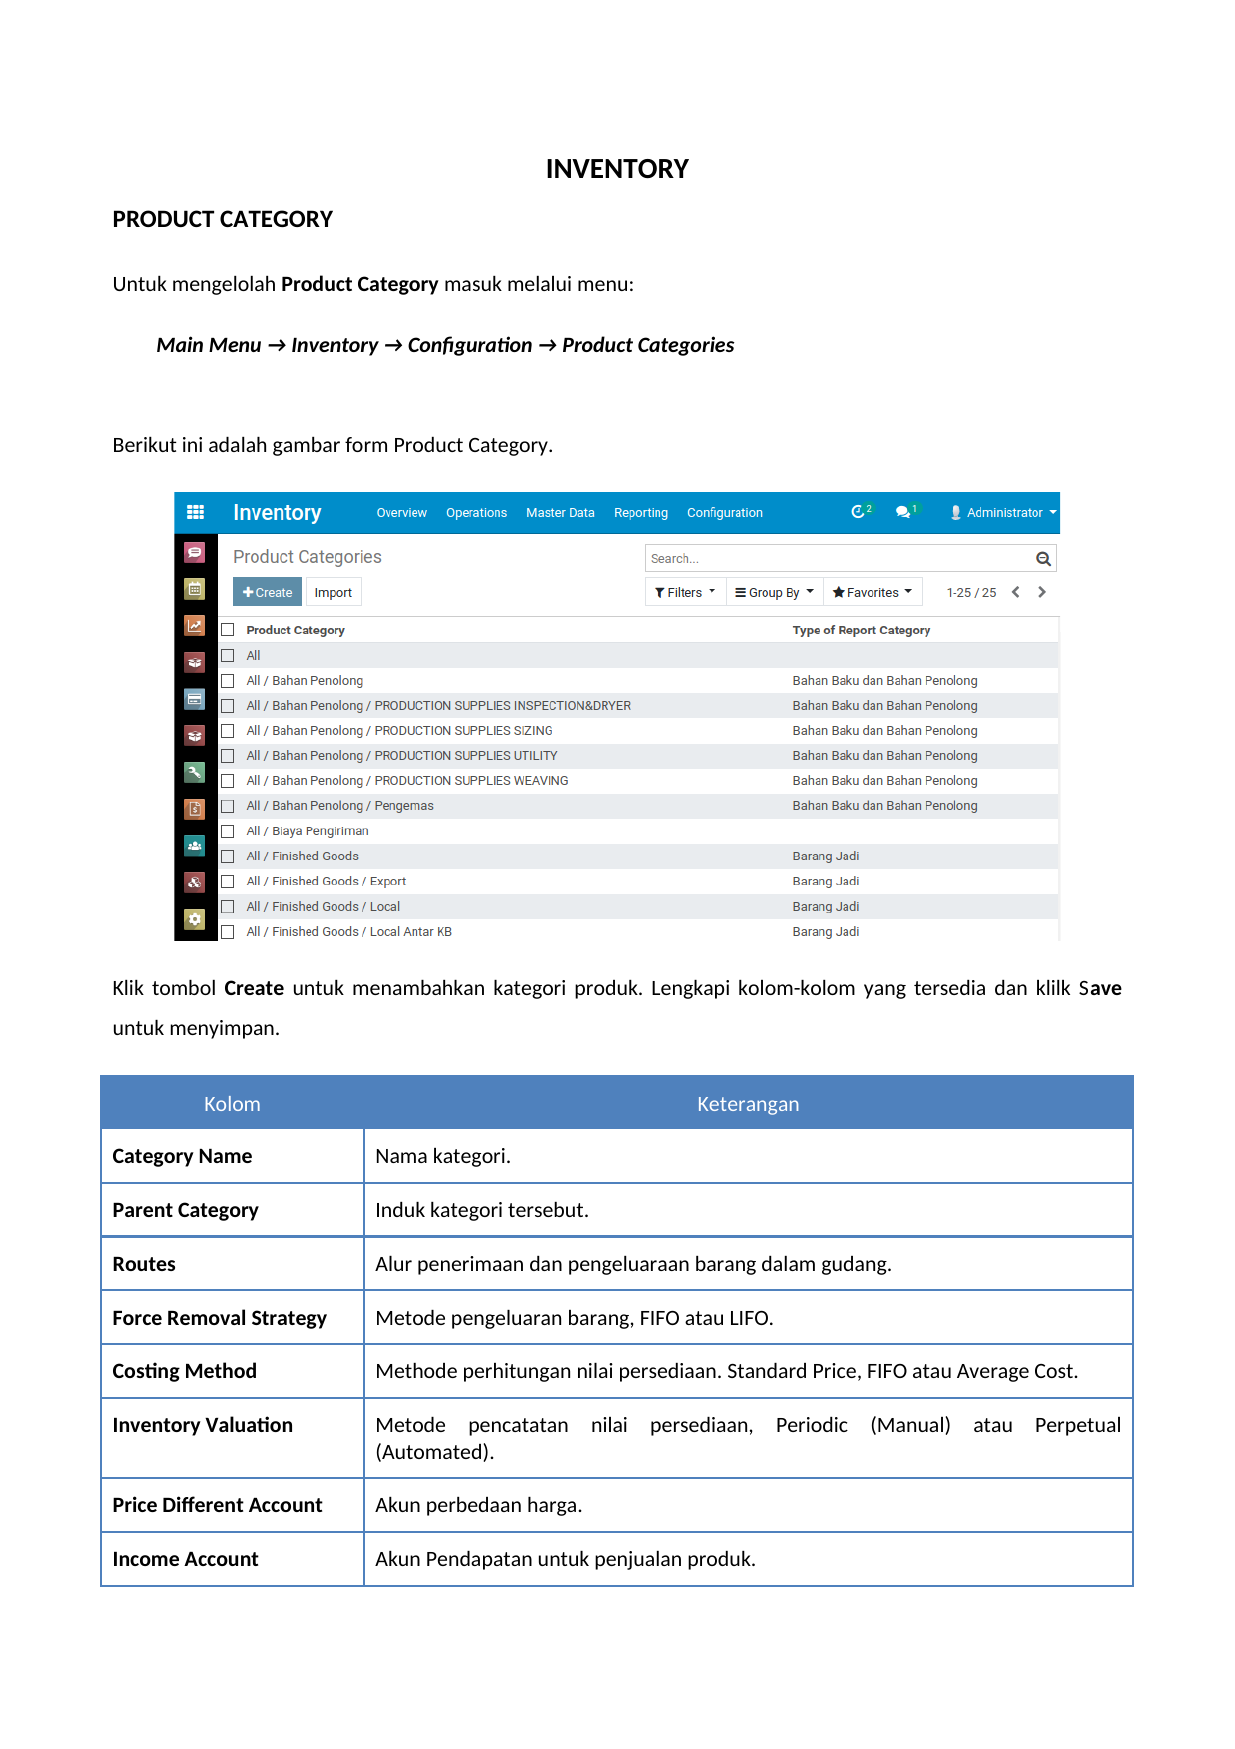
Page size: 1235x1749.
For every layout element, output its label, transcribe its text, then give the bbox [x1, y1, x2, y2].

text INVENTORY [112, 150, 1122, 186]
table_cell Akun Pendapatan untuk penjualan produk. [365, 1533, 1132, 1584]
table_cell Category Name [102, 1130, 363, 1182]
table_cell Price Different Account [102, 1479, 363, 1531]
picture [897, 502, 922, 516]
text PRODUCT CATEGORY [112, 203, 1122, 234]
picture [954, 506, 959, 519]
picture [174, 535, 1060, 941]
table_cell Metode pengeluaran barang, FIFO atau LIFO. [365, 1291, 1132, 1343]
table_cell Induk kategori tersebut. [365, 1184, 1132, 1235]
text Untuk mengelolah Product Category masuk melalui menu: [112, 270, 1122, 297]
table_cell Nama kategori. [365, 1130, 1132, 1182]
picture [860, 502, 875, 514]
table_header Keterangan [365, 1077, 1132, 1129]
table_cell Akun perbedaan harga. [365, 1479, 1132, 1531]
picture [287, 506, 291, 519]
text Berikut ini adalah gambar form Product Category. [112, 432, 1122, 458]
table_cell Inventory Valuation [102, 1399, 363, 1477]
table_cell Methode perhitungan nilai persediaan. Standard Price, FIFO atau Average Cost. [365, 1345, 1132, 1397]
table_cell Alur penerimaan dan pengeluaraan barang dalam gudang. [365, 1238, 1132, 1289]
table_cell Parent Category [102, 1184, 363, 1235]
text Main Menu → Inventory → Configuration → Product Categories [112, 331, 1122, 357]
text Klik tombol Create untuk menambahkan kategori produk. Lengkapi kolom-kolom yang tersedia dan klilk Save untuk menyimpan. [112, 974, 1122, 1041]
table_cell Metode pencatatan nilai persediaan, Periodic (Manual) atau Perpetual (Automated). [365, 1399, 1132, 1477]
picture [313, 509, 320, 520]
table_cell Costing Method [102, 1345, 363, 1397]
table_cell Routes [102, 1238, 363, 1289]
picture [306, 509, 310, 519]
table_cell Income Account [102, 1533, 363, 1584]
table_cell Force Removal Strategy [102, 1291, 363, 1343]
table_header Kolom [102, 1077, 363, 1129]
